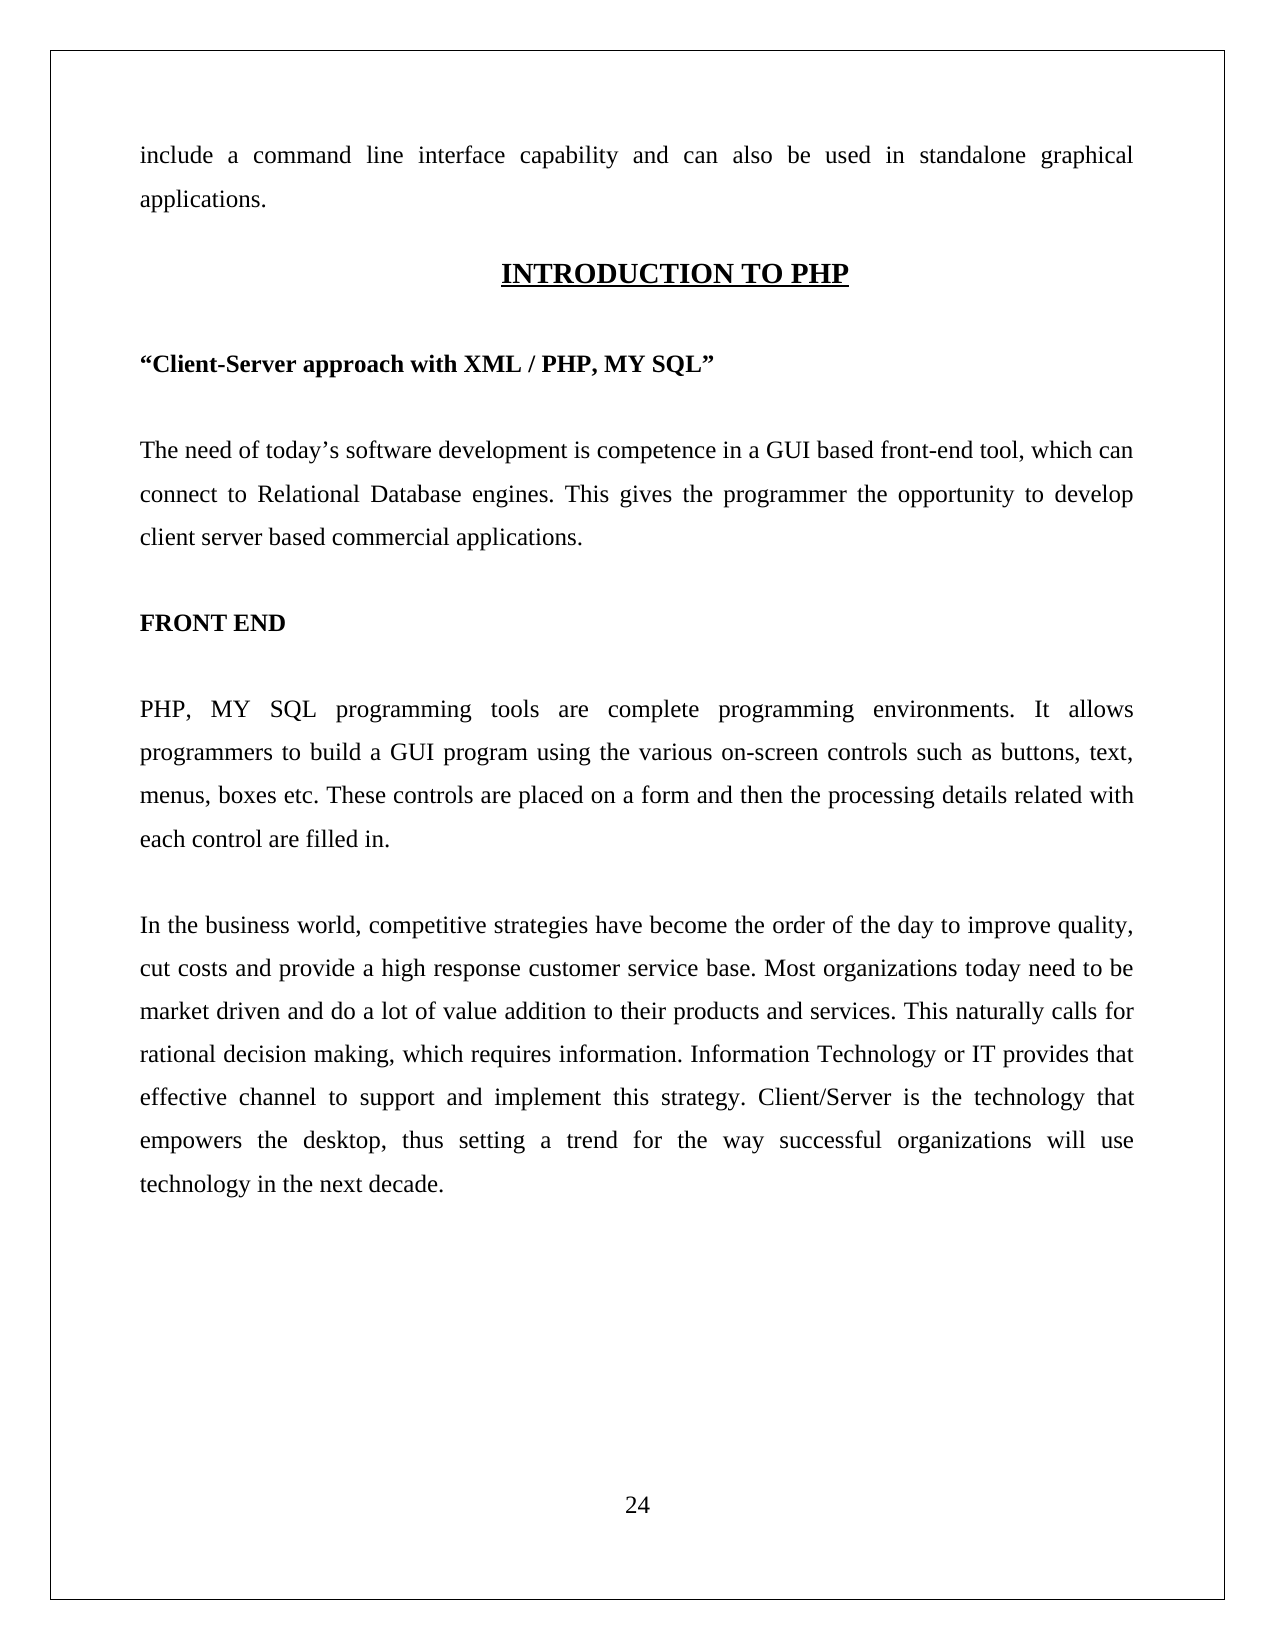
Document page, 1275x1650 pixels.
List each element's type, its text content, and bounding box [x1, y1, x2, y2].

text The need of today’s software development is competence in a GUI based front-end tool, which can connect to Relational Database engines. This gives the programmer the opportunity to develop client server based commercial applications. [139, 436, 1135, 551]
text “Client-Server approach with XML / PHP, MY SQL” [139, 349, 1135, 378]
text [139, 141, 1135, 212]
text PHP, MY SQL programming tools are complete programming environments. It allows programmers to build a GUI program using the various on-screen controls such as buttons, text, menus, boxes etc. These controls are placed on a form and then the processing details related with each control are filled in. [139, 694, 1135, 852]
text In the business world, competitive strategies have become the order of the day to improve quality, cut costs and provide a high response customer service base. Most organizations today need to be market driven and do a lot of value addition to their products and services. This naturally calls for rational decision making, which requires information. Information Technology or IT provides that effective channel to support and implement this strategy. Client/Server is the technology that empowers the desktop, thus setting a trend for the way successful organizations will use technology in the next decade. [139, 910, 1135, 1197]
text FRONT END [139, 608, 1135, 637]
text INTRODUCTION TO PHP [139, 256, 1210, 289]
